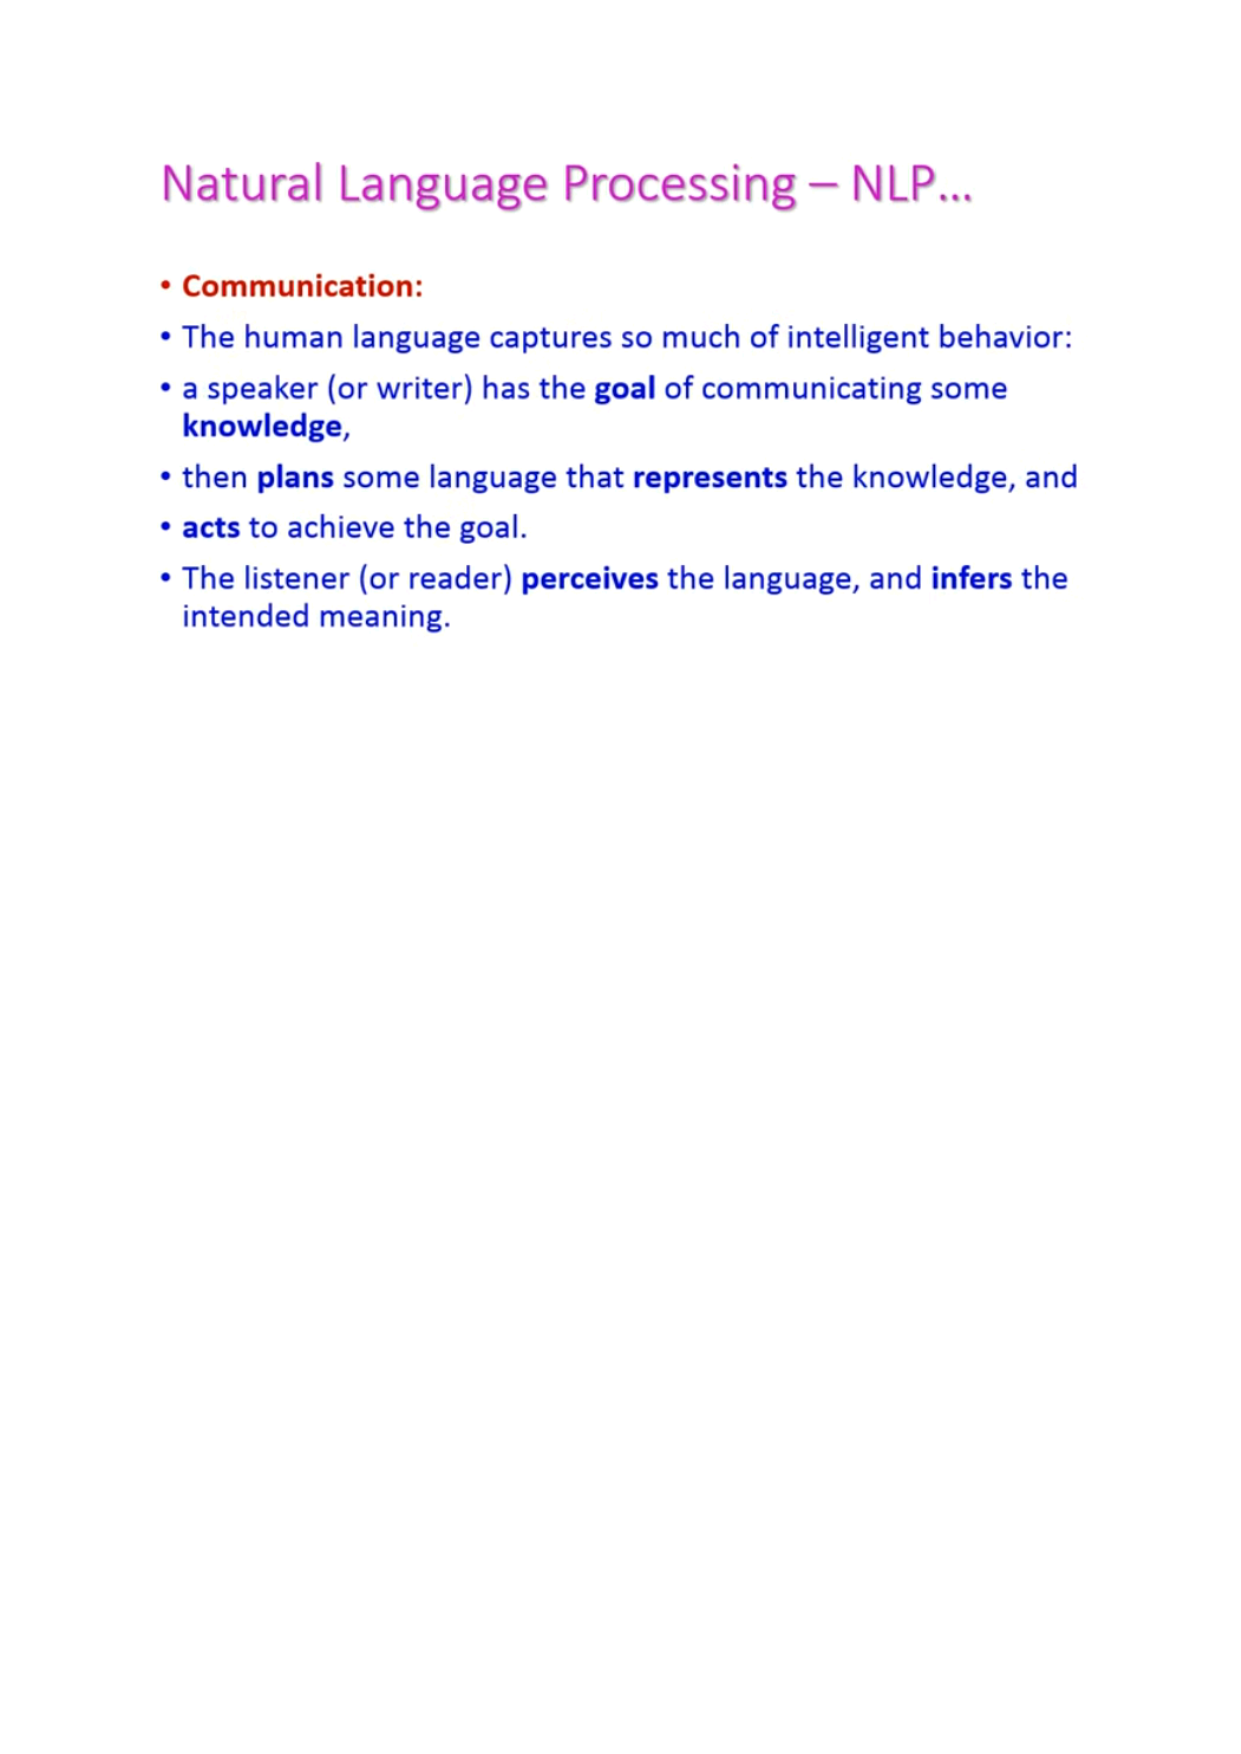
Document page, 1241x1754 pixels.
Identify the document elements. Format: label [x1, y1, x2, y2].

picture [150, 150, 1091, 661]
